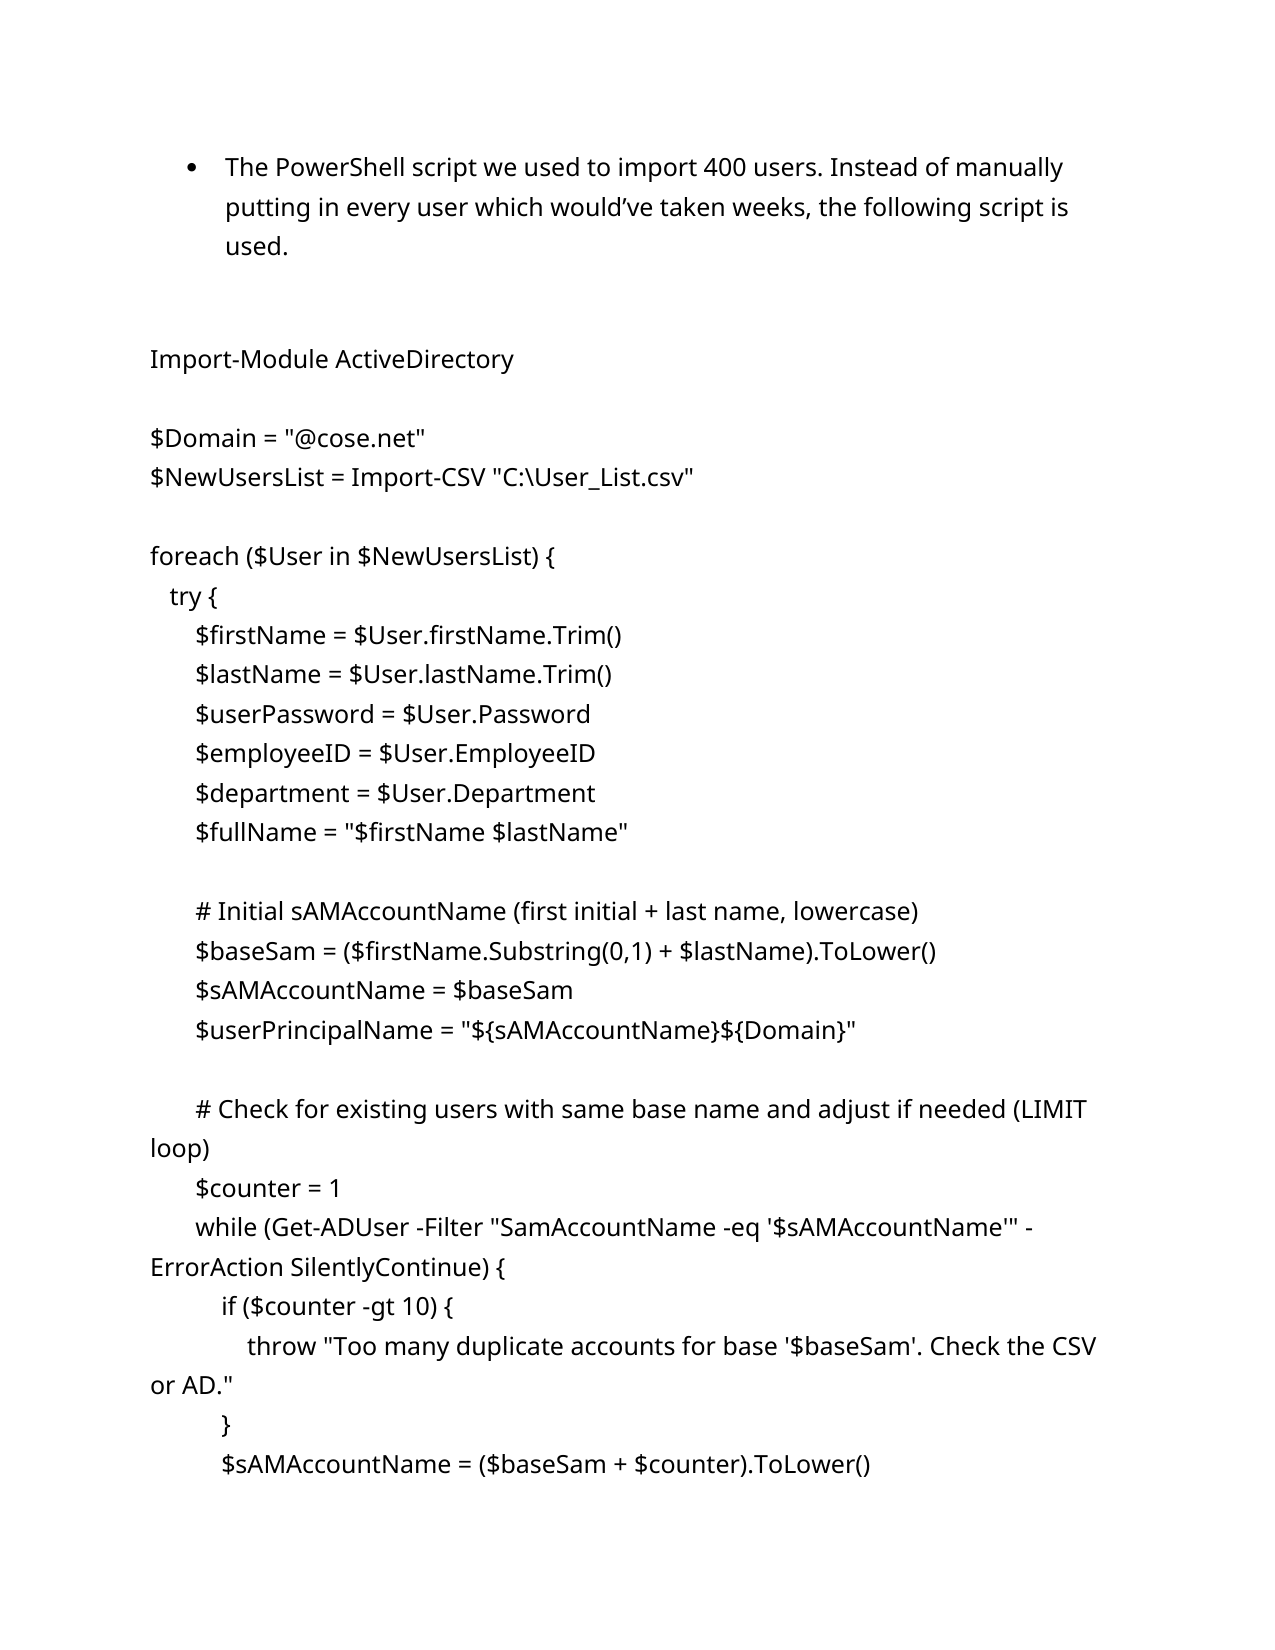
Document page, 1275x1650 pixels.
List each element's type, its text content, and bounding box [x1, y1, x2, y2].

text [150, 341, 1125, 1481]
list The PowerShell script we used to import 400 users. Instead of manually putting in every user which would’ve taken weeks, the following script is used. [187, 150, 1125, 263]
